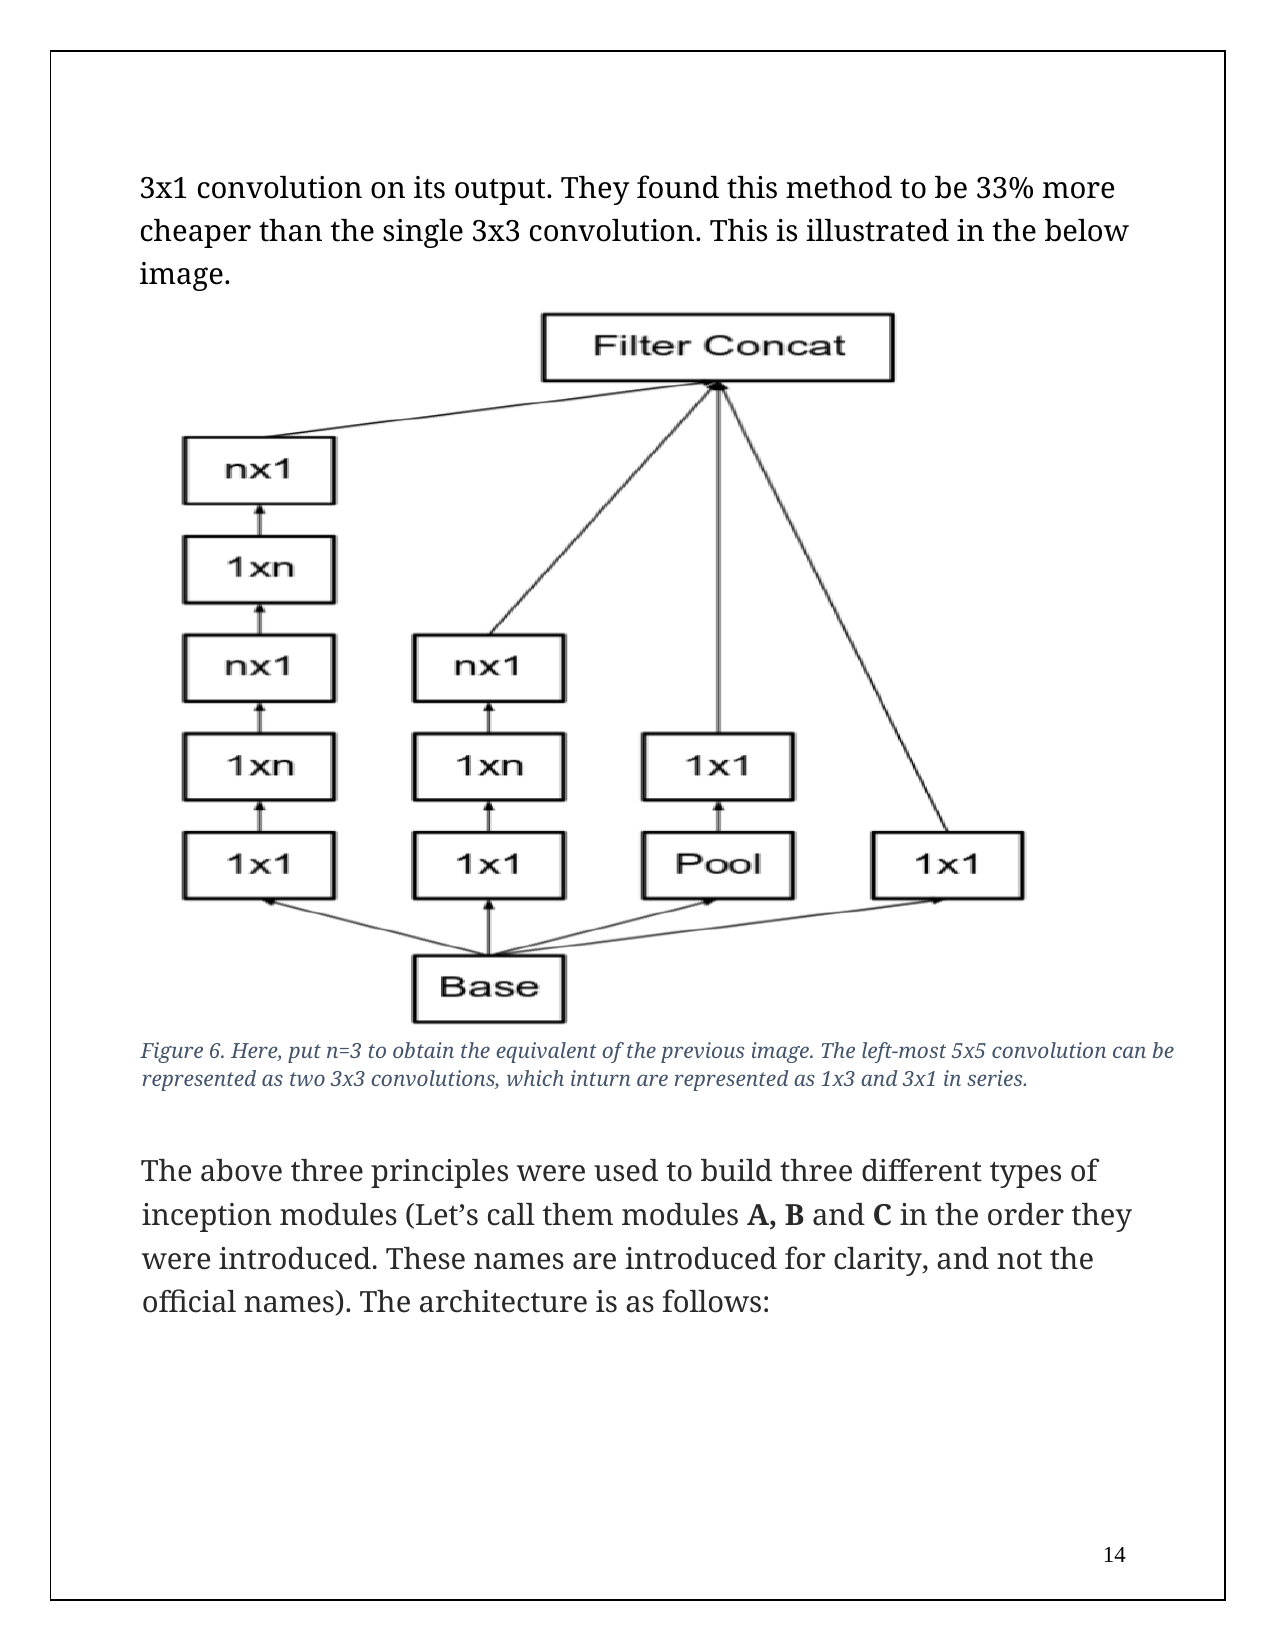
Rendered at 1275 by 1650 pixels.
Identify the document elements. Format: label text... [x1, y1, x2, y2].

picture [139, 296, 1063, 1034]
text The above three principles were used to build three different types of inception modules (Let’s call them modules A, B and C in the order they were introduced. These names are introduced for clarity, and not the official names). The architecture is as follows: [141, 1146, 1195, 1321]
text Figure 6. Here, put n=3 to obtain the equivalent of the previous image. The left-most 5x5 convolution can be represented as two 3x3 convolutions, which inturn are represented as 1x3 and 3x1 in series. [141, 1036, 1195, 1093]
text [139, 168, 1159, 293]
